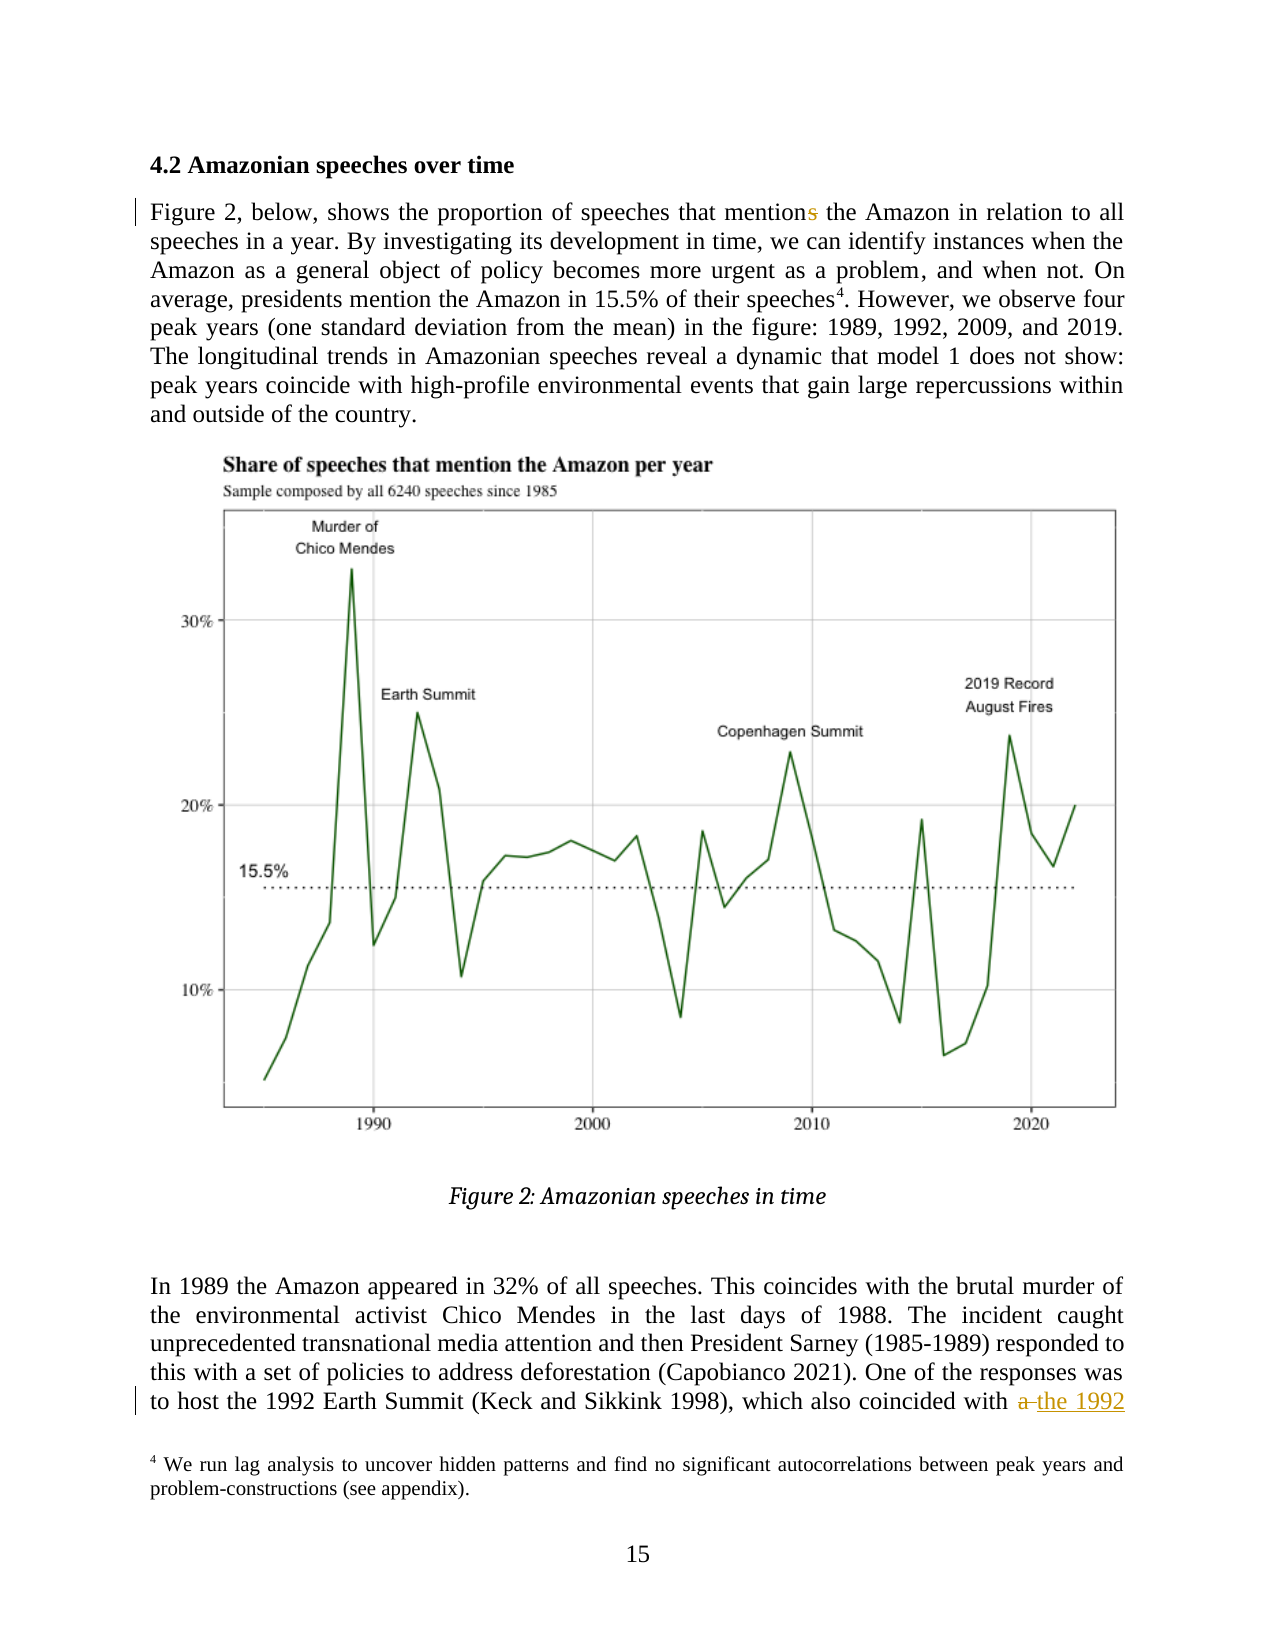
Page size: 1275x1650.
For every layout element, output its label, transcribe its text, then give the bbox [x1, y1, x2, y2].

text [150, 1271, 1125, 1415]
subtitle 4.2 Amazonian speeches over time [150, 150, 1125, 179]
text Figure 2, below, shows the proportion of speeches that mention the Amazon in relation to all speeches in a year. By investigating its development in time, we can identify instances when the Amazon as a general object of policy becomes more urgent as a problem, and when not. On average, presidents mention the Amazon in 15.5% of their speeches. However, we observe four peak years (one standard deviation from the mean) in the figure: 1989, 1992, 2009, and 2019. The longitudinal trends in Amazonian speeches reveal a dynamic that model 1 does not show: peak years coincide with high-profile environmental events that gain large repercussions within and outside of the country. [150, 197, 1125, 427]
text Figure 2: Amazonian speeches in time [150, 1182, 1125, 1211]
picture [150, 446, 1125, 1164]
